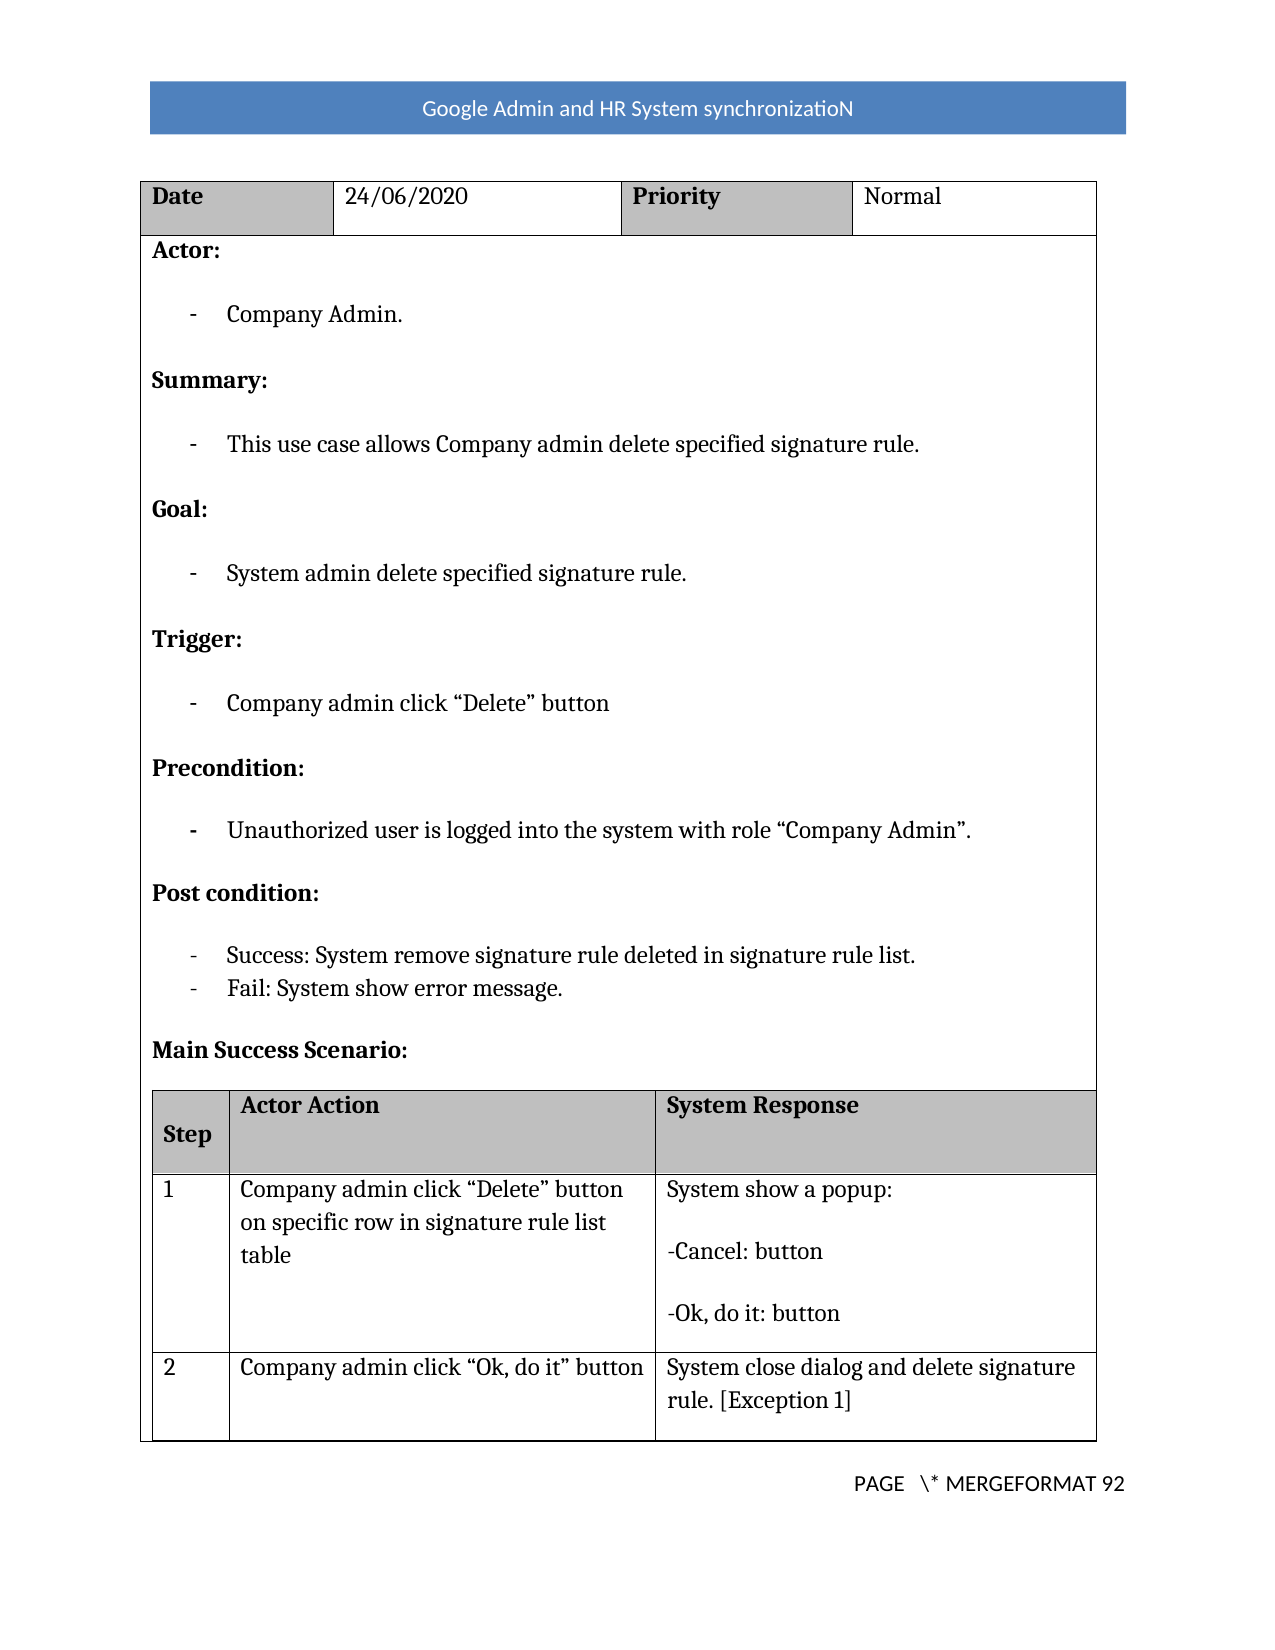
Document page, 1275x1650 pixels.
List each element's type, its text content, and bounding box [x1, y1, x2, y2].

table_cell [141, 236, 1096, 1441]
table_cell 24/06/2020 [334, 182, 621, 235]
table_cell Date [141, 182, 333, 235]
table_cell Normal [853, 182, 1096, 235]
table_cell Priority [622, 182, 852, 235]
